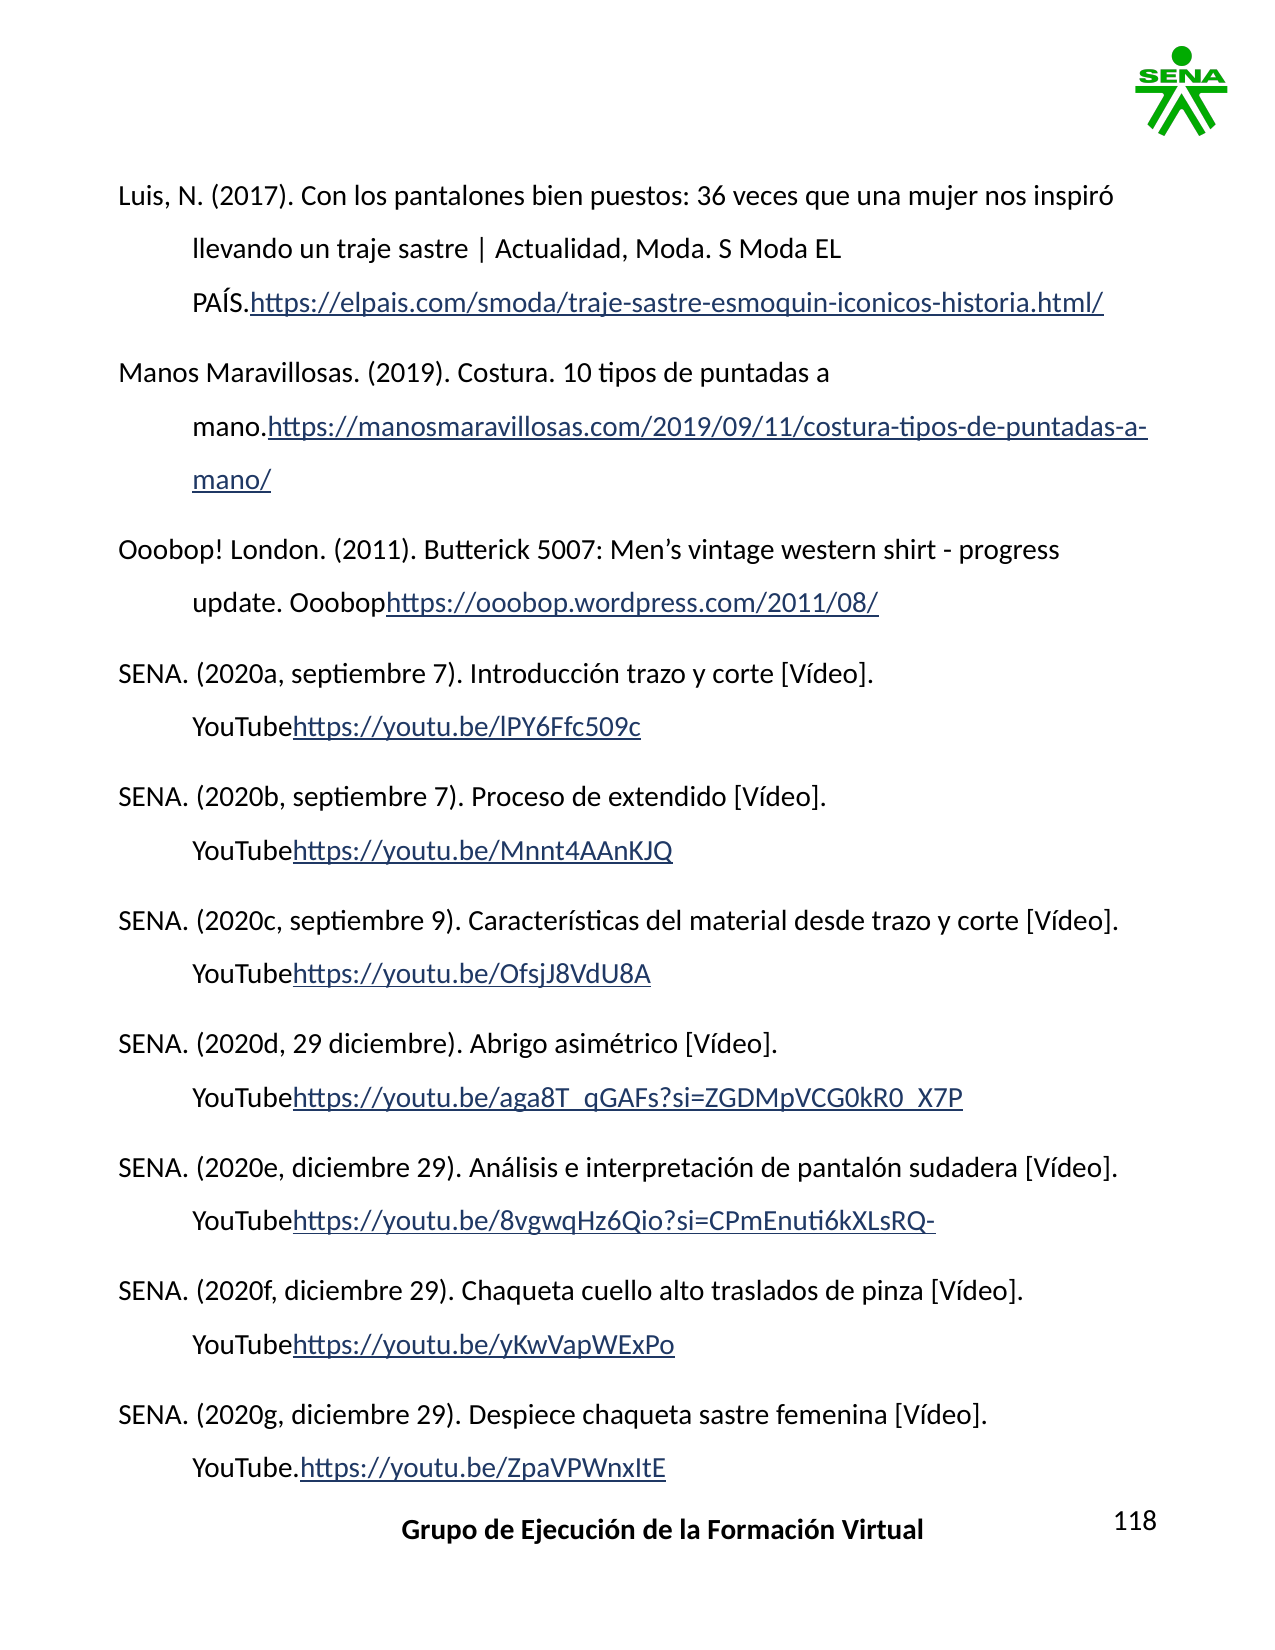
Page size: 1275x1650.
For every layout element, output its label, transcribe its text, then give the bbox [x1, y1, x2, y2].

text Ooobop! London. (2011). Butterick 5007: Men’s vintage western shirt - progress update. Ooobophttps://ooobop.wordpress.com/2011/08/ [118, 531, 1157, 620]
text SENA. (2020g, diciembre 29). Despiece chaqueta sastre femenina [Vídeo]. YouTube.https://youtu.be/ZpaVPWnxItE [118, 1396, 1157, 1485]
text SENA. (2020f, diciembre 29). Chaqueta cuello alto traslados de pinza [Vídeo]. YouTubehttps://youtu.be/yKwVapWExPo [118, 1272, 1157, 1361]
picture [1135, 46, 1228, 136]
text SENA. (2020b, septiembre 7). Proceso de extendido [Vídeo]. YouTubehttps://youtu.be/Mnnt4AAnKJQ [118, 778, 1157, 867]
text Manos Maravillosas. (2019). Costura. 10 tipos de puntadas a mano.https://manosmaravillosas.com/2019/09/11/costura-tipos-de-puntadas-a-mano/ [118, 354, 1157, 497]
text SENA. (2020e, diciembre 29). Análisis e interpretación de pantalón sudadera [Vídeo]. YouTubehttps://youtu.be/8vgwqHz6Qio?si=CPmEnuti6kXLsRQ- [118, 1149, 1157, 1238]
text Luis, N. (2017). Con los pantalones bien puestos: 36 veces que una mujer nos inspiró llevando un traje sastre | Actualidad, Moda. S Moda EL PAÍS.https://elpais.com/smoda/traje-sastre-esmoquin-iconicos-historia.html/ [118, 177, 1157, 320]
text SENA. (2020d, 29 diciembre). Abrigo asimétrico [Vídeo]. YouTubehttps://youtu.be/aga8T_qGAFs?si=ZGDMpVCG0kR0_X7P [118, 1025, 1157, 1114]
text SENA. (2020a, septiembre 7). Introducción trazo y corte [Vídeo]. YouTubehttps://youtu.be/lPY6Ffc509c [118, 655, 1157, 744]
text SENA. (2020c, septiembre 9). Características del material desde trazo y corte [Vídeo]. YouTubehttps://youtu.be/OfsjJ8VdU8A [118, 902, 1157, 991]
